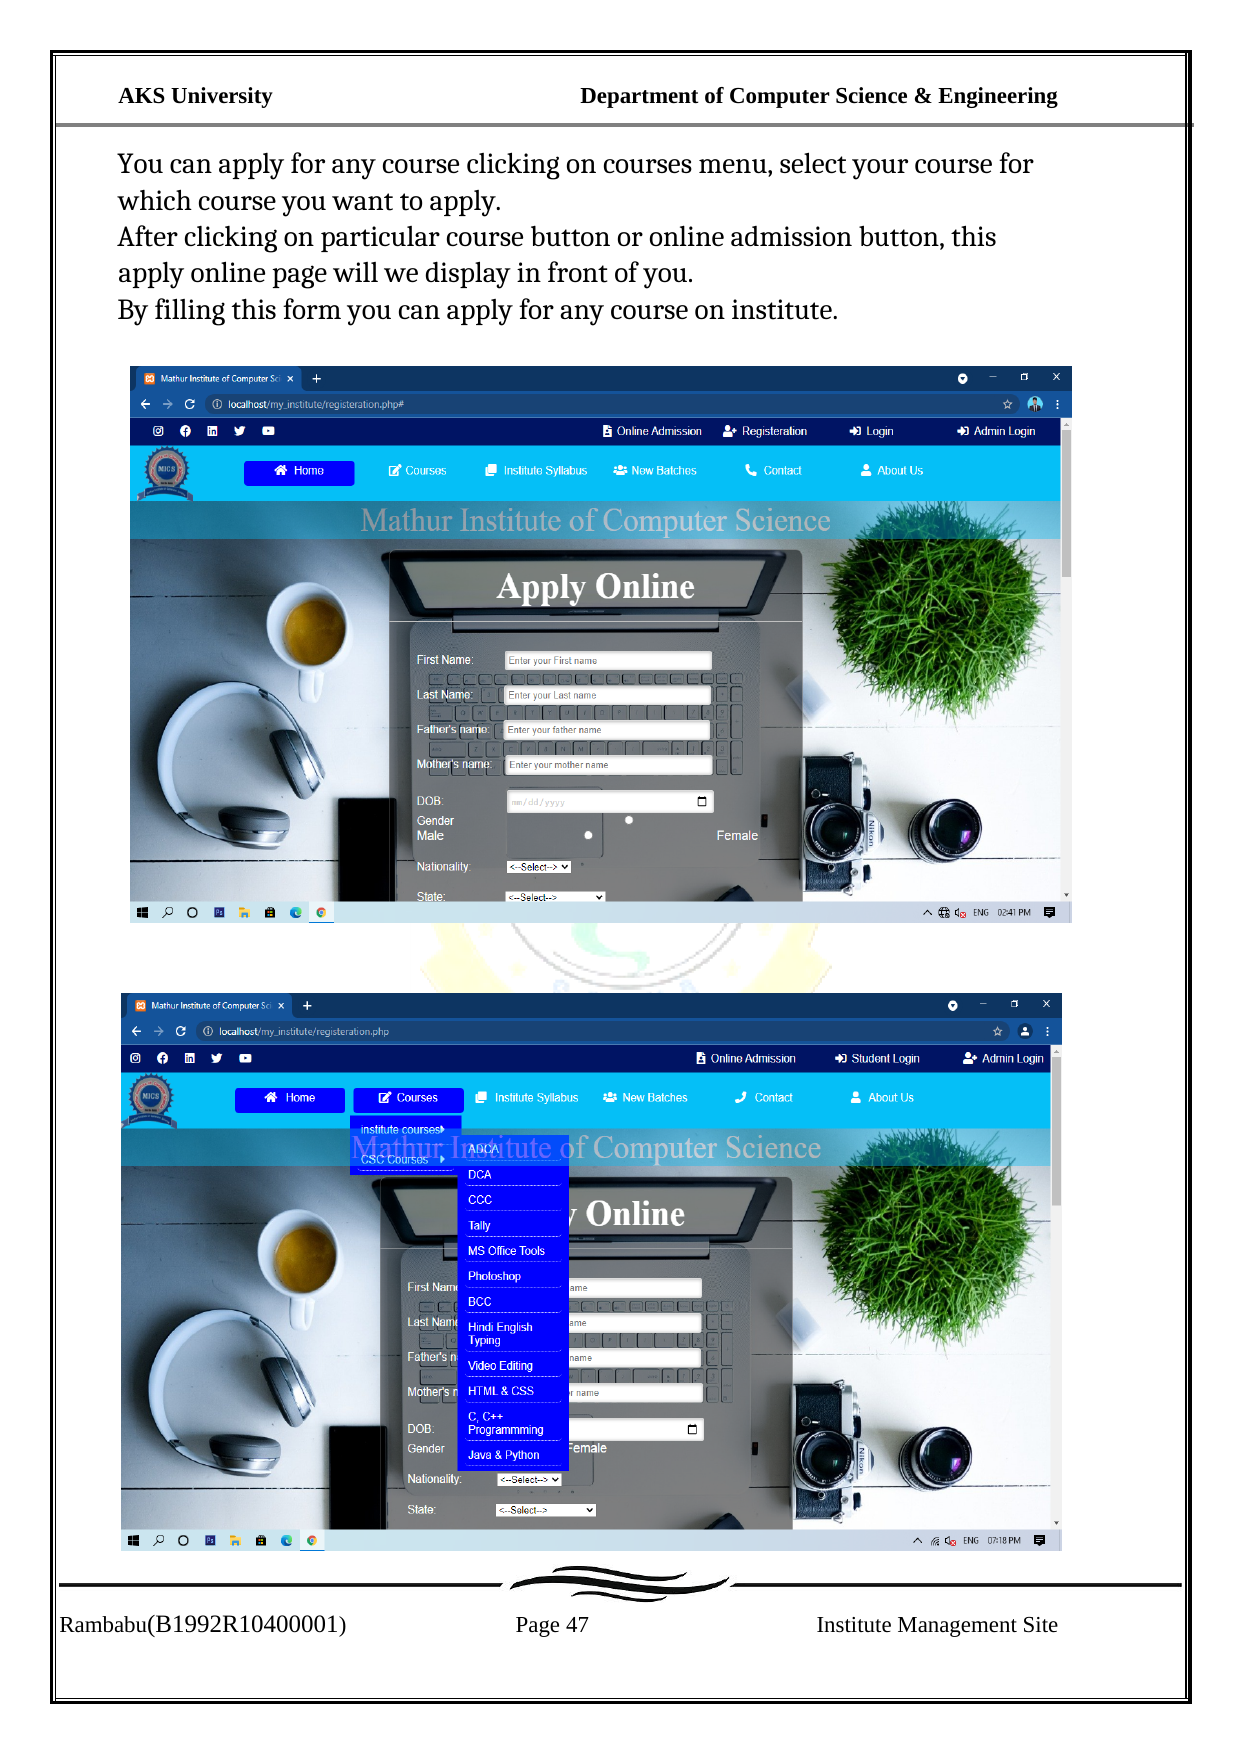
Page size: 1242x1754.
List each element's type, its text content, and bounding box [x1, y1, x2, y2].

text By filling this form you can apply for any course on institute. [117, 293, 1042, 327]
picture [59, 1564, 1184, 1607]
picture [130, 366, 1072, 923]
picture [121, 993, 1062, 1551]
text You can apply for any course clicking on courses menu, select your course for which course you want to apply. [117, 148, 1042, 217]
text After clicking on particular course button or online admission button, this apply online page will we display in front of you. [117, 221, 1042, 290]
